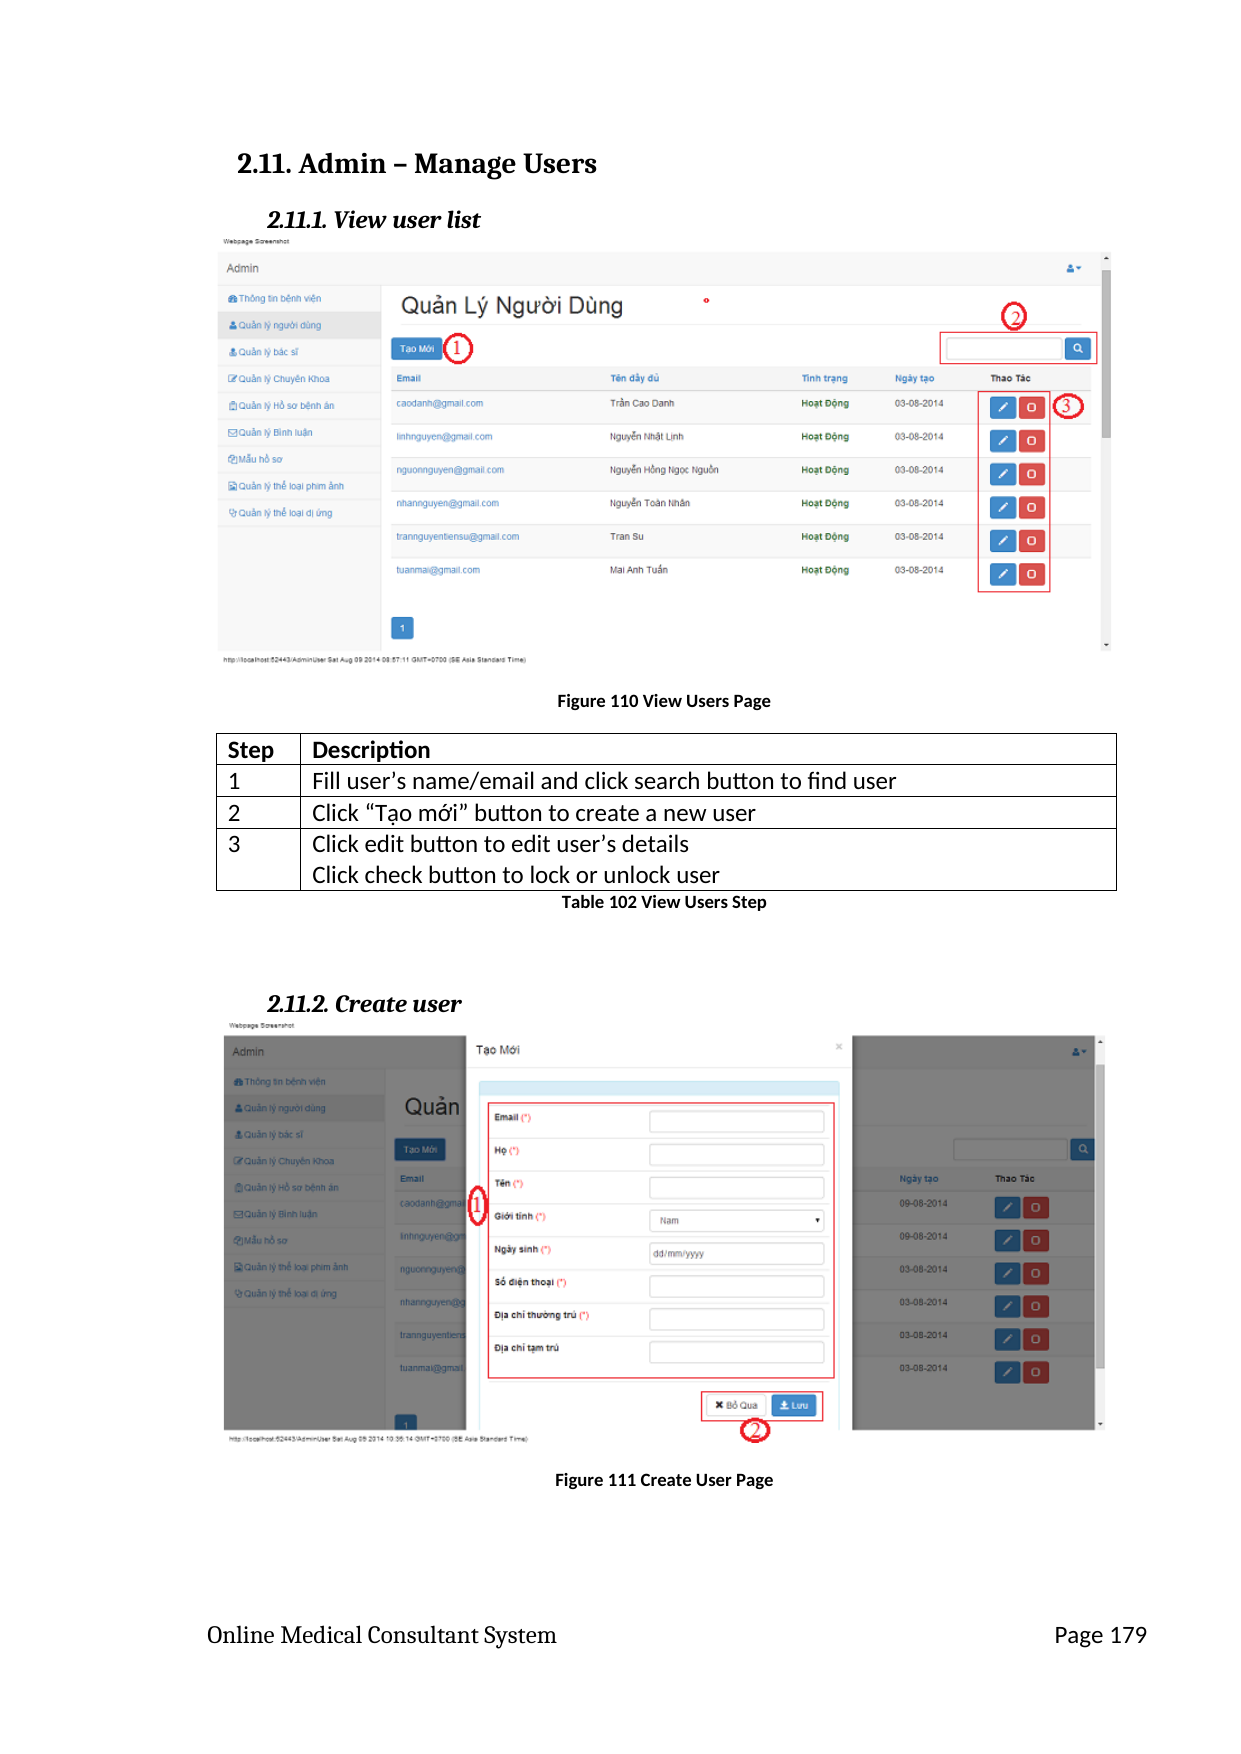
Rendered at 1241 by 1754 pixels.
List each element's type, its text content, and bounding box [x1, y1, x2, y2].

picture [223, 1023, 1105, 1443]
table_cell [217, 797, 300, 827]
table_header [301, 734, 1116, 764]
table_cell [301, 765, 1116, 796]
picture [217, 239, 1112, 664]
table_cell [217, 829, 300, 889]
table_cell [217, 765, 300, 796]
subtitle Admin – Manage Users [237, 147, 1122, 181]
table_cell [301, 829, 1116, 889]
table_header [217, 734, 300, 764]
subtitle View user list [267, 206, 1122, 235]
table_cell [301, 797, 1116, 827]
subtitle Create user [267, 990, 1122, 1019]
